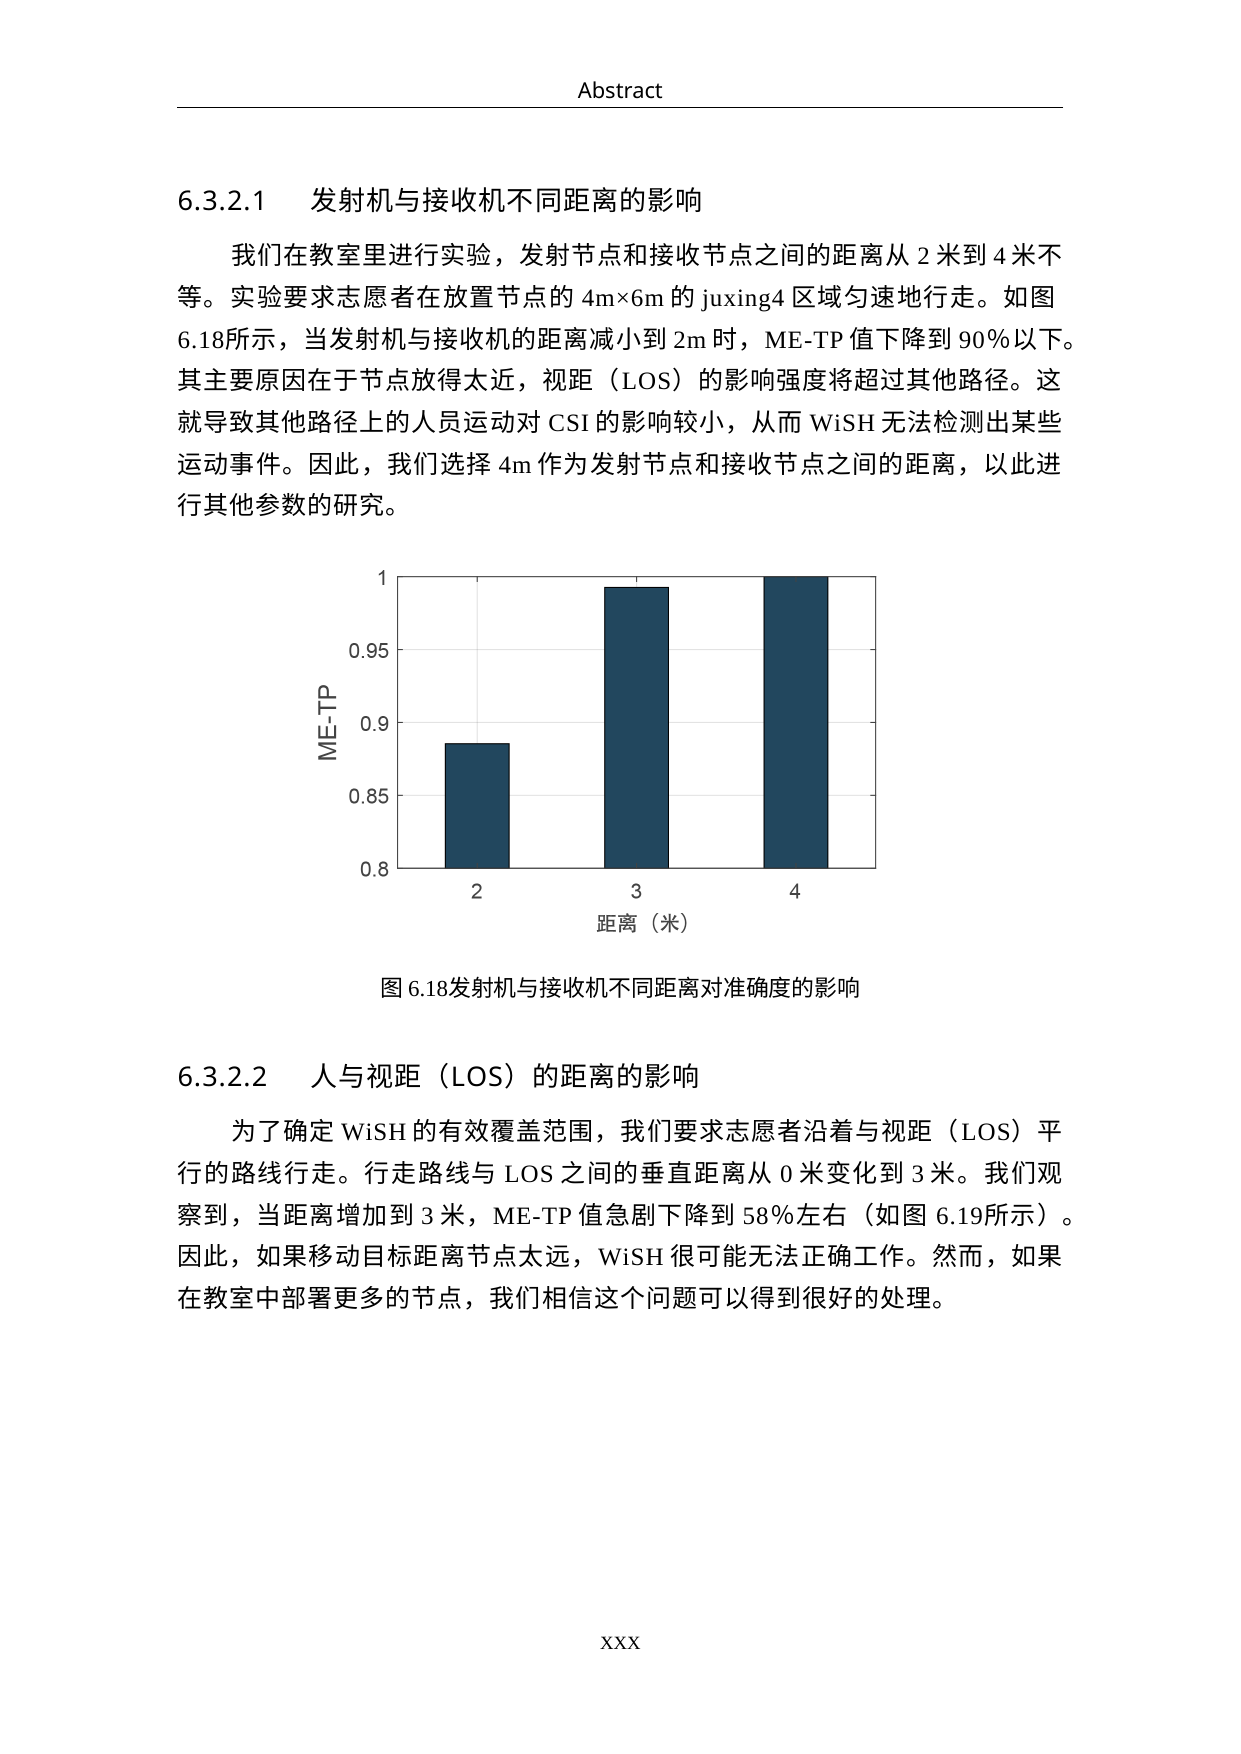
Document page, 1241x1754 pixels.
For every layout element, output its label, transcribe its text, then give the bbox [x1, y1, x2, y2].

text 发射机与接收机不同距离的影响 [177, 177, 1063, 219]
text 人与视距（LOS）的距离的影响 [177, 1053, 1063, 1095]
picture [305, 547, 935, 945]
